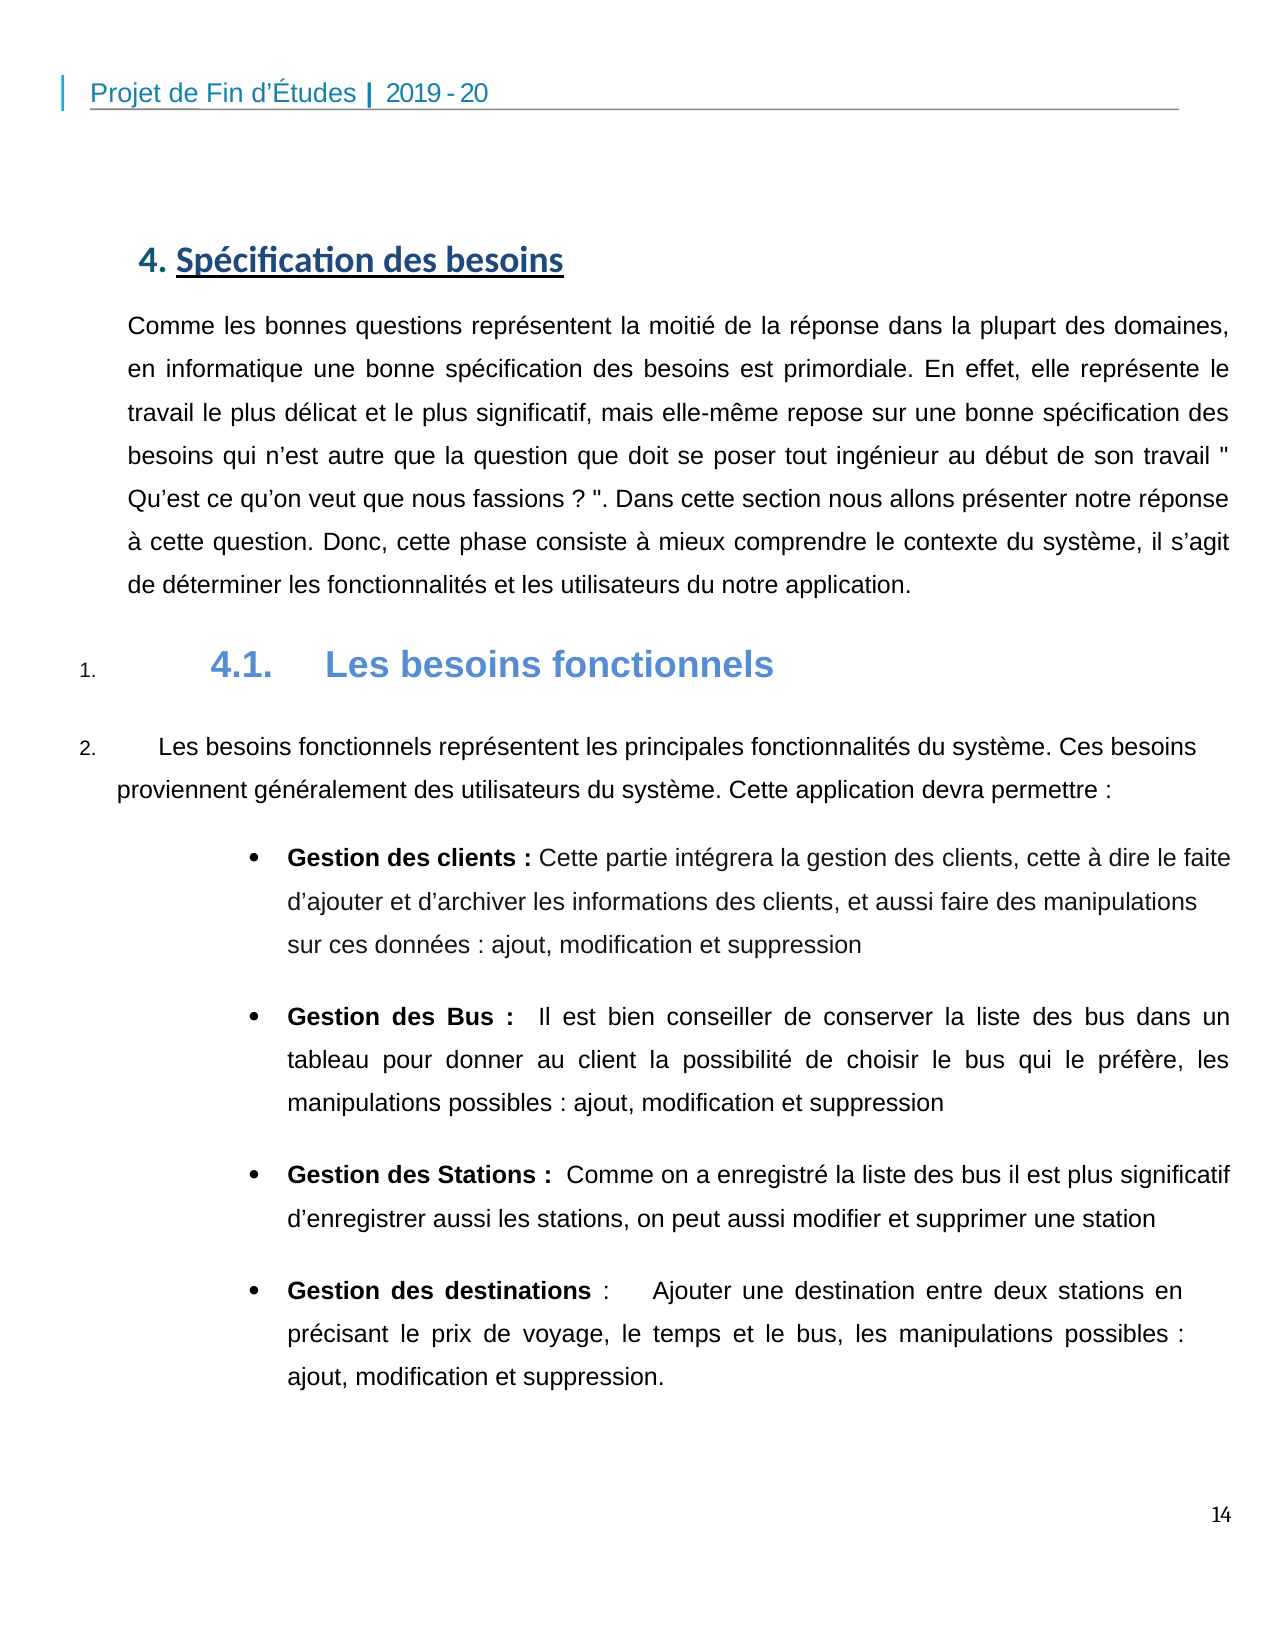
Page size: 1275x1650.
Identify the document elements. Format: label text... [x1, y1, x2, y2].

list 4.1. Les besoins fonctionnels [79, 642, 1231, 685]
list Gestion des Bus : Il est bien conseiller de conserver la liste des bus dans un tableau pour donner au client la possibilité de choisir le bus qui le préfère, les manipulations possibles : ajout, modification et suppression [249, 1002, 1231, 1117]
list Gestion des Stations : Comme on a enregistré la liste des bus il est plus significatif d’enregistrer aussi les stations, on peut aussi modifier et supprimer une station [249, 1161, 1231, 1232]
text Comme les bonnes questions représentent la moitié de la réponse dans la plupart des domaines, en informatique une bonne spécification des besoins est primordiale. En effet, elle représente le travail le plus délicat et le plus significatif, mais elle-même repose sur une bonne spécification des besoins qui n’est autre que la question que doit se poser tout ingénieur au début de son travail " Qu’est ce qu’on veut que nous fassions ? ". Dans cette section nous allons présenter notre réponse à cette question. Donc, cette phase consiste à mieux comprendre le contexte du système, il s’agit de déterminer les fonctionnalités et les utilisateurs du notre application. [127, 311, 1231, 599]
list Gestion des destinations : Ajouter une destination entre deux stations en précisant le prix de voyage, le temps et le bus, les manipulations possibles : ajout, modification et suppression. [249, 1276, 1184, 1391]
list Gestion des clients : Cette partie intégrera la gestion des clients, cette à dire le faite d’ajouter et d’archiver les informations des clients, et aussi faire des manipulations sur ces données : ajout, modification et suppression [249, 843, 1231, 958]
list Les besoins fonctionnels représentent les principales fonctionnalités du système. Ces besoins proviennent généralement des utilisateurs du système. Cette application devra permettre : [79, 732, 1231, 804]
subtitle Spécification des besoins [138, 236, 1231, 282]
